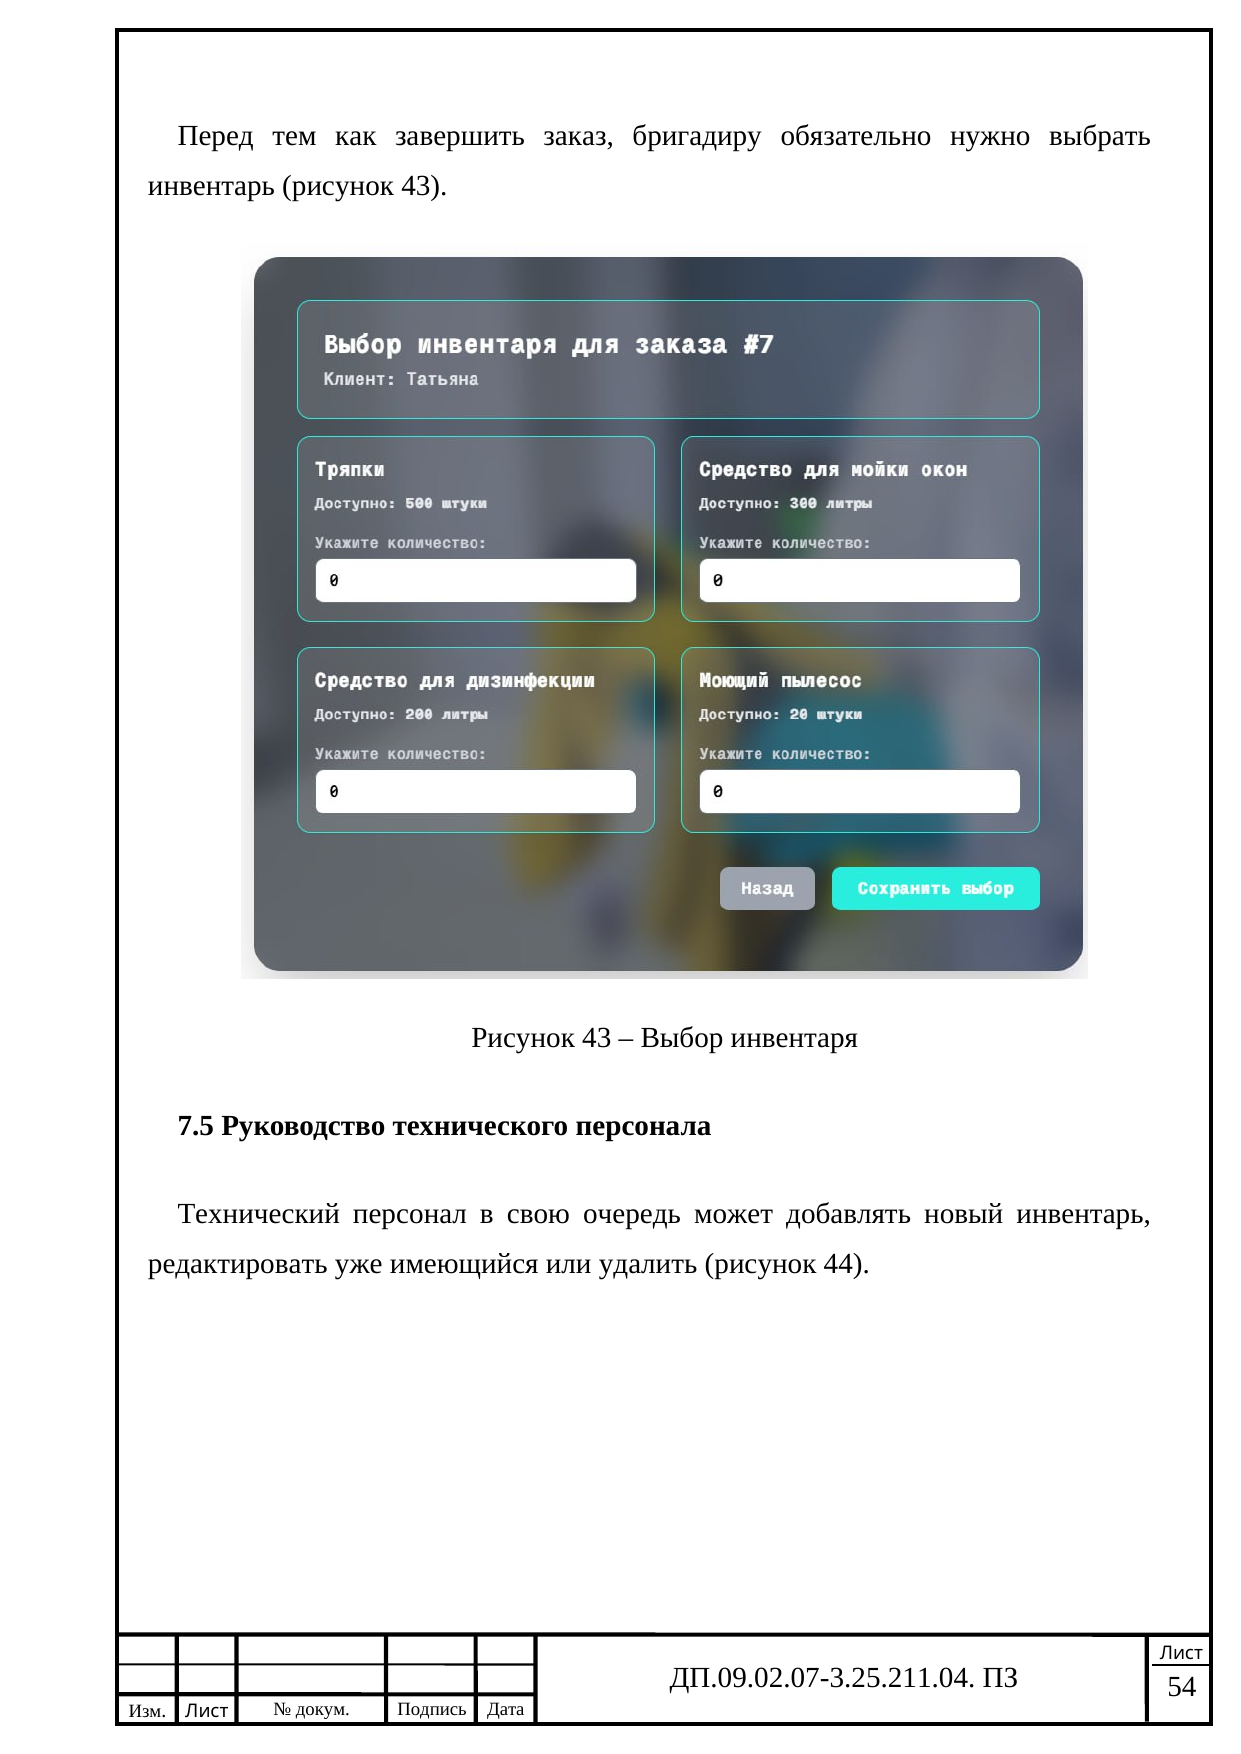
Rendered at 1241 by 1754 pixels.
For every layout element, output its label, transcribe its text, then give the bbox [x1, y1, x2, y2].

text Технический персонал в свою очередь может добавлять новый инвентарь, редактировать уже имеющийся или удалить (рисунок 44). [148, 1196, 1152, 1280]
text Рисунок 43 – Выбор инвентаря [148, 1020, 1152, 1054]
picture [241, 243, 1088, 979]
text 7.5 Руководство технического персонала [133, 1108, 1181, 1142]
text Перед тем как завершить заказ, бригадиру обязательно нужно выбрать инвентарь (рисунок 43). [148, 118, 1152, 202]
